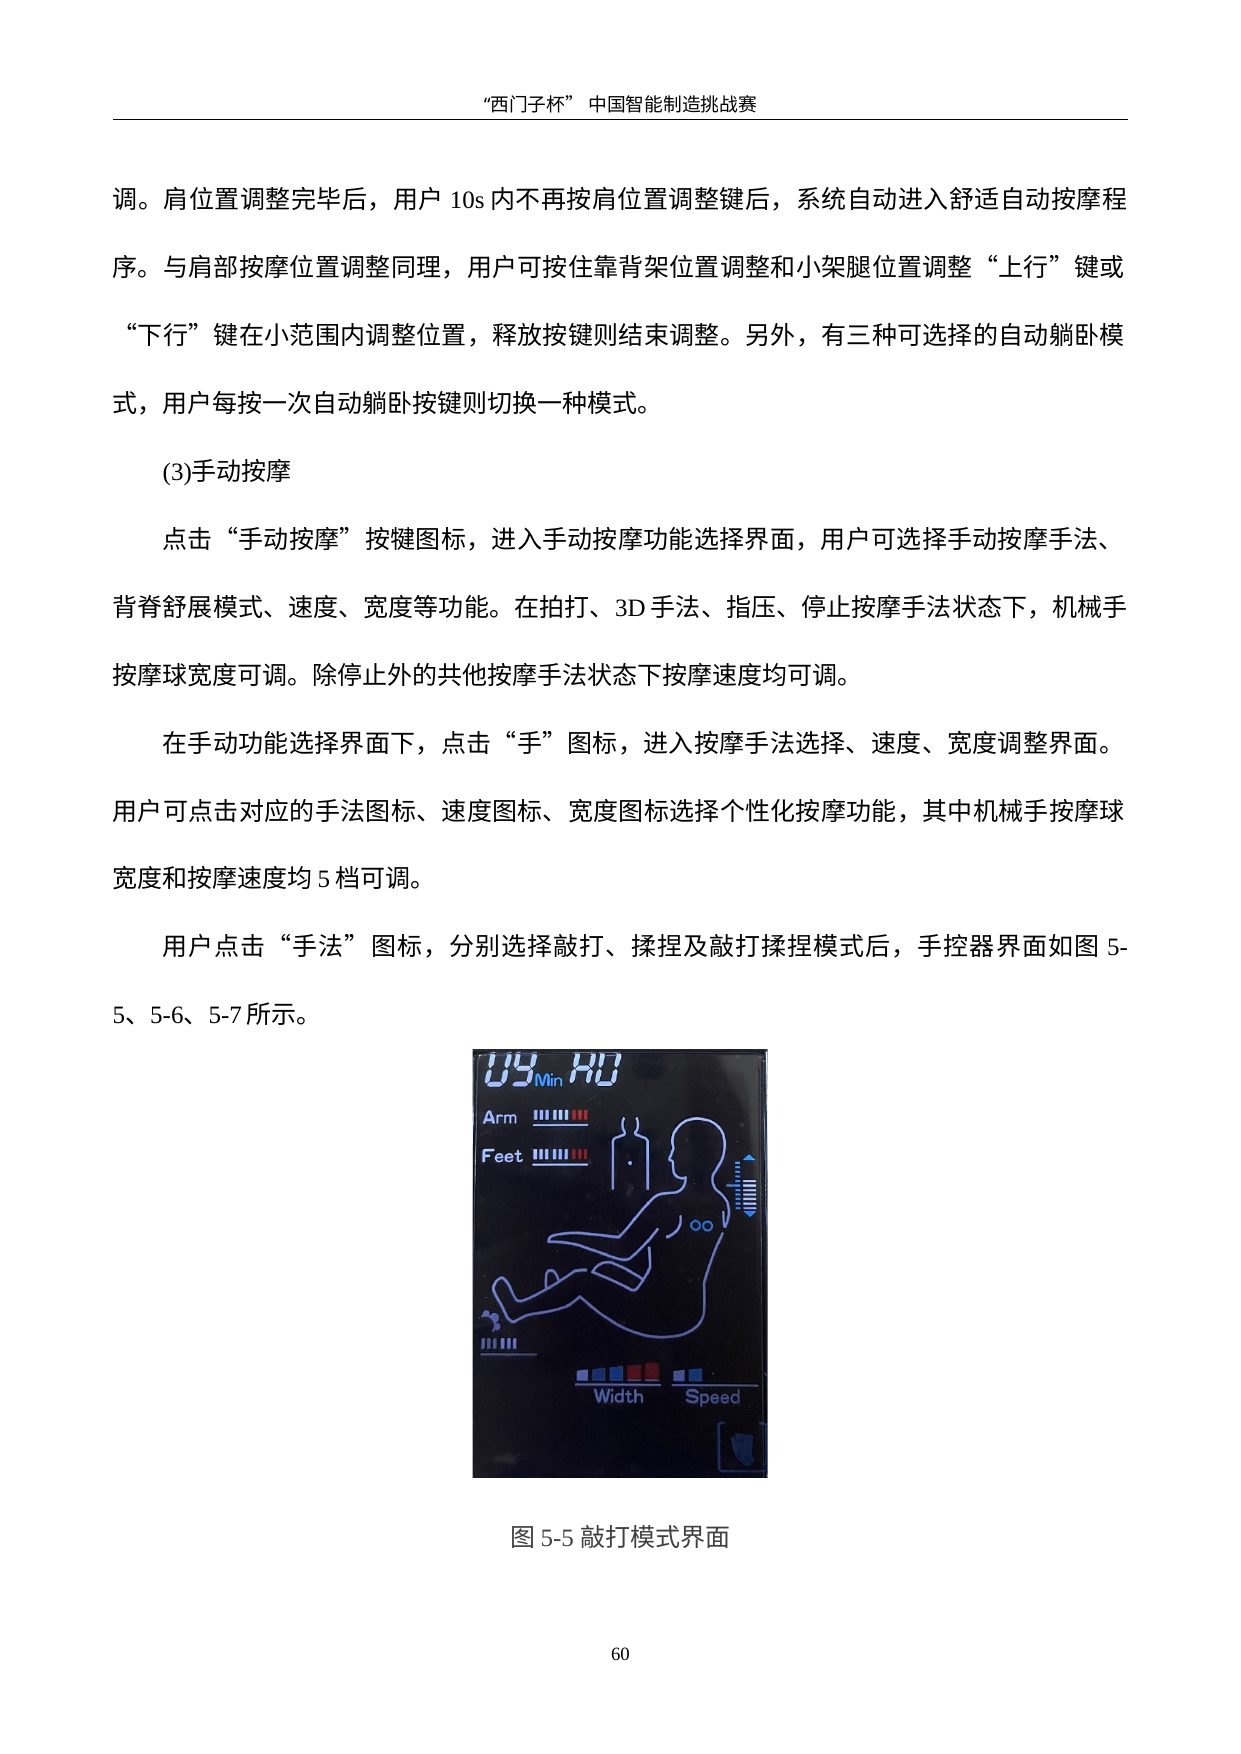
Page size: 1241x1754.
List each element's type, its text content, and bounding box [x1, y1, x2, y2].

text 在手动功能选择界面下，点击“手”图标，进入按摩手法选择、速度、宽度调整界面。用户可点击对应的手法图标、速度图标、宽度图标选择个性化按摩功能，其中机械手按摩球宽度和按摩速度均5档可调。 [112, 707, 1128, 911]
text (3)手动按摩 [162, 436, 1128, 503]
text 图5-5 敲打模式界面 [112, 1502, 1128, 1570]
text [112, 164, 1128, 436]
text 点击“手动按摩”按犍图标，进入手动按摩功能选择界面，用户可选择手动按摩手法、背脊舒展模式、速度、宽度等功能。在拍打、3D手法、指压、停止按摩手法状态下，机械手按摩球宽度可调。除停止外的共他按摩手法状态下按摩速度均可调。 [112, 503, 1128, 707]
text 用户点击“手法”图标，分别选择敲打、揉捏及敲打揉捏模式后，手控器界面如图5-5、5-6、5-7所示。 [112, 911, 1128, 1047]
picture [472, 1049, 768, 1478]
